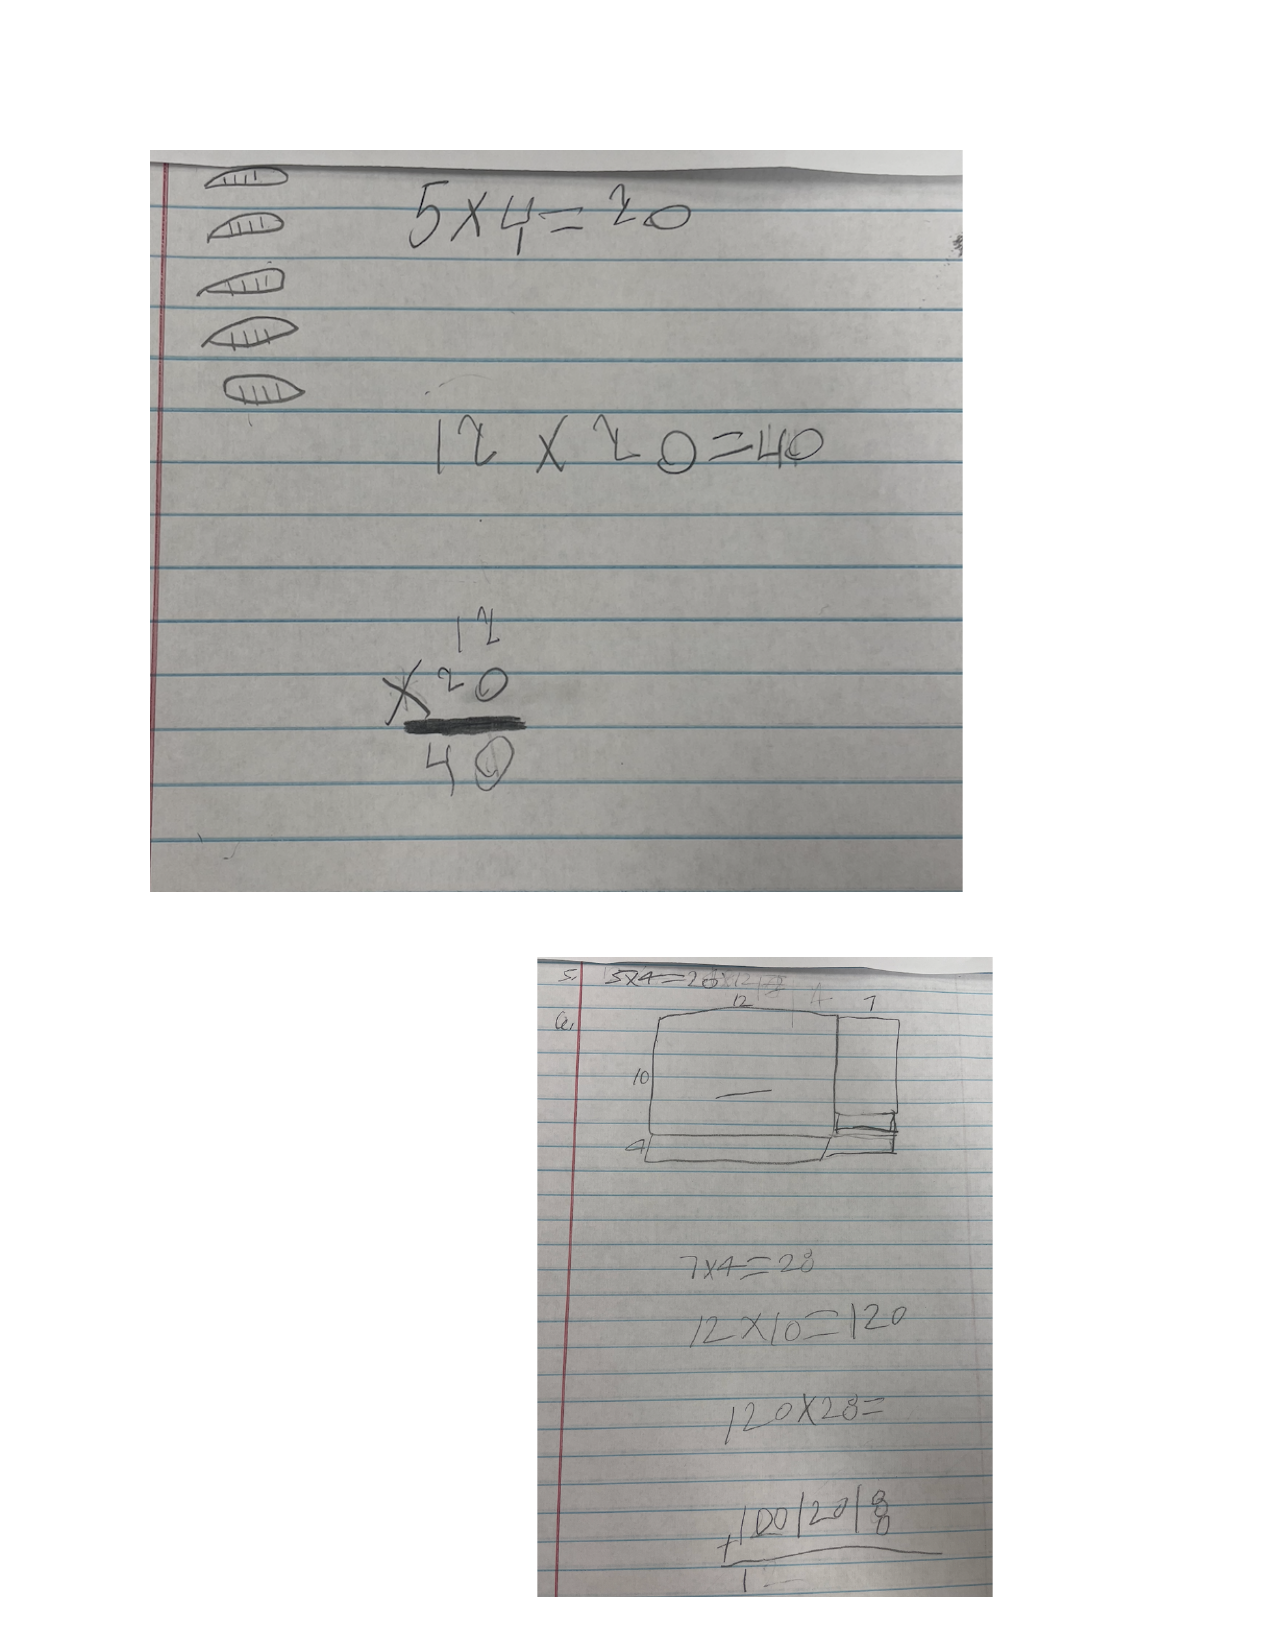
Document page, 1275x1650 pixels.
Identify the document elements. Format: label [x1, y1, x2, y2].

picture [537, 957, 993, 1597]
picture [150, 150, 963, 892]
